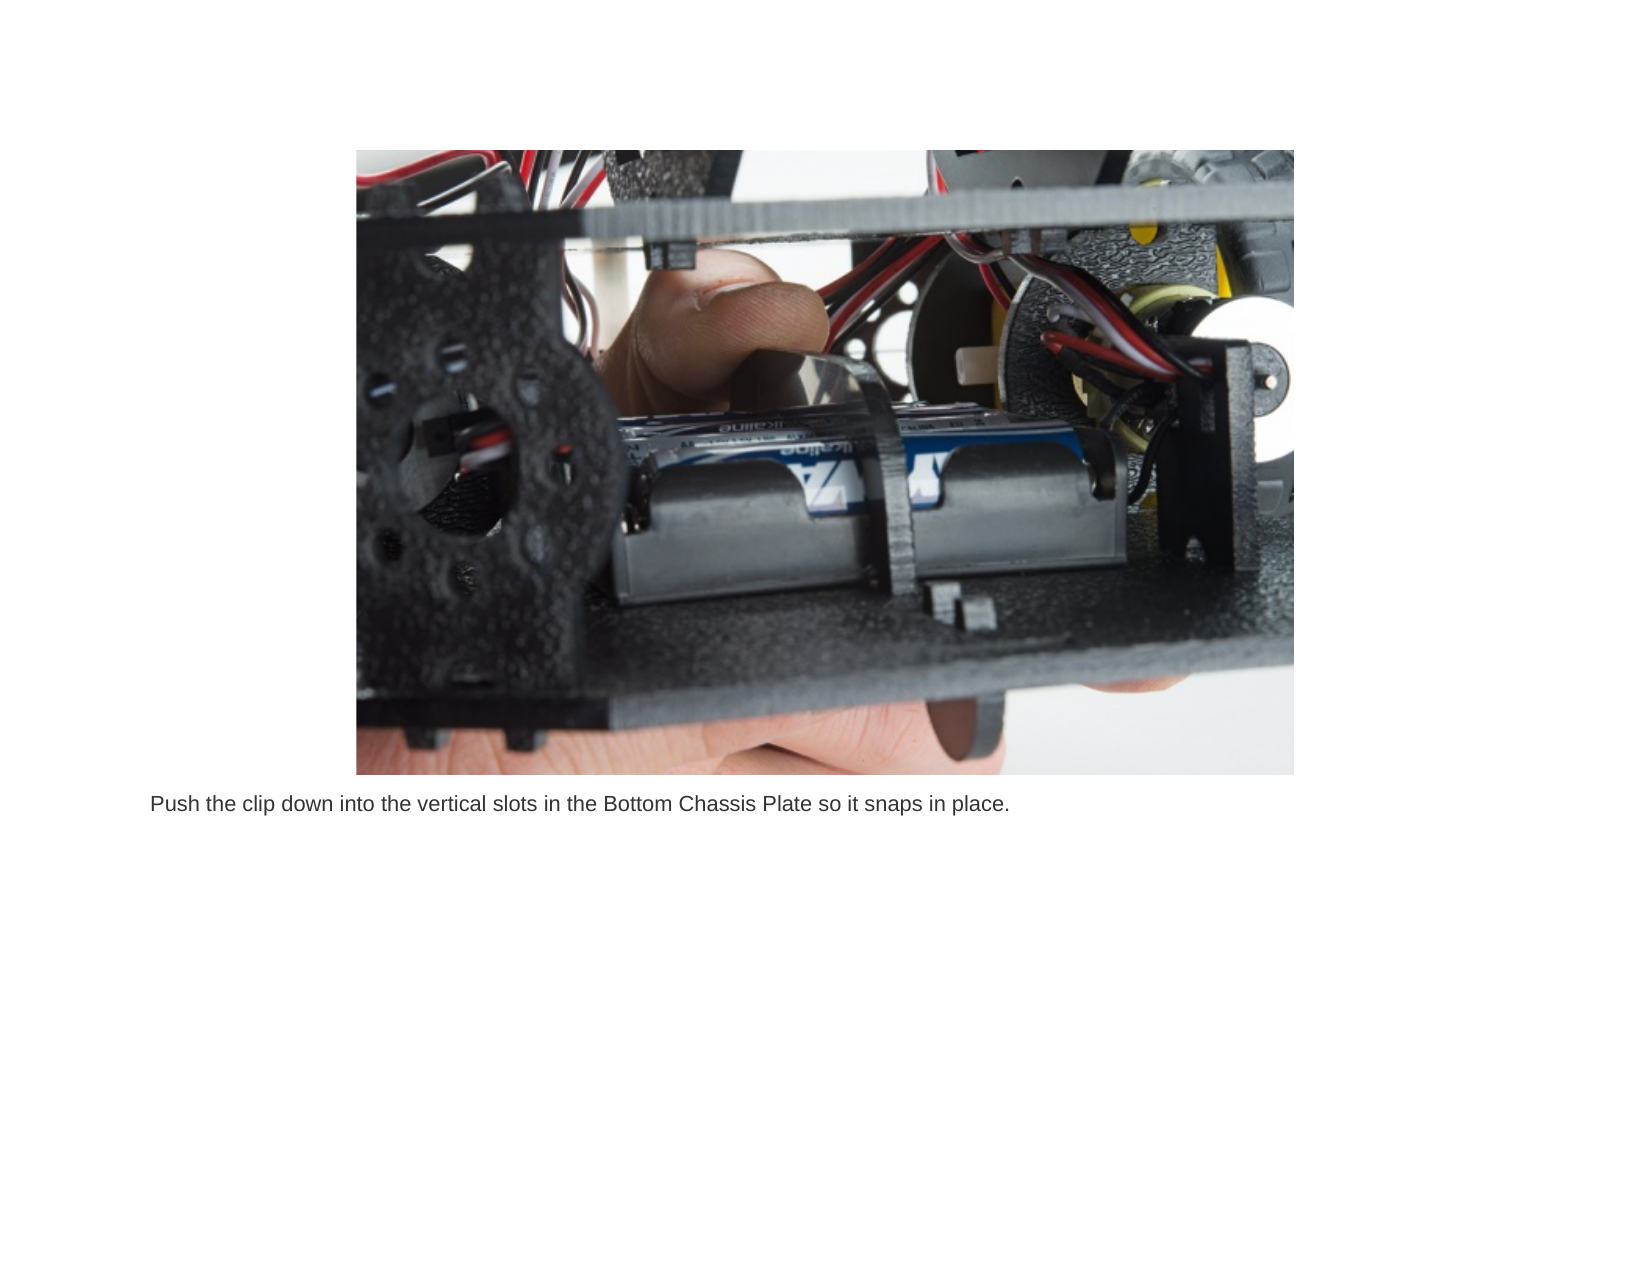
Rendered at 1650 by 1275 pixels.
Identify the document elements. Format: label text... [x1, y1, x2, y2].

picture [356, 150, 1294, 775]
text Push the clip down into the vertical slots in the Bottom Chassis Plate so it snaps in place. [150, 791, 1500, 816]
